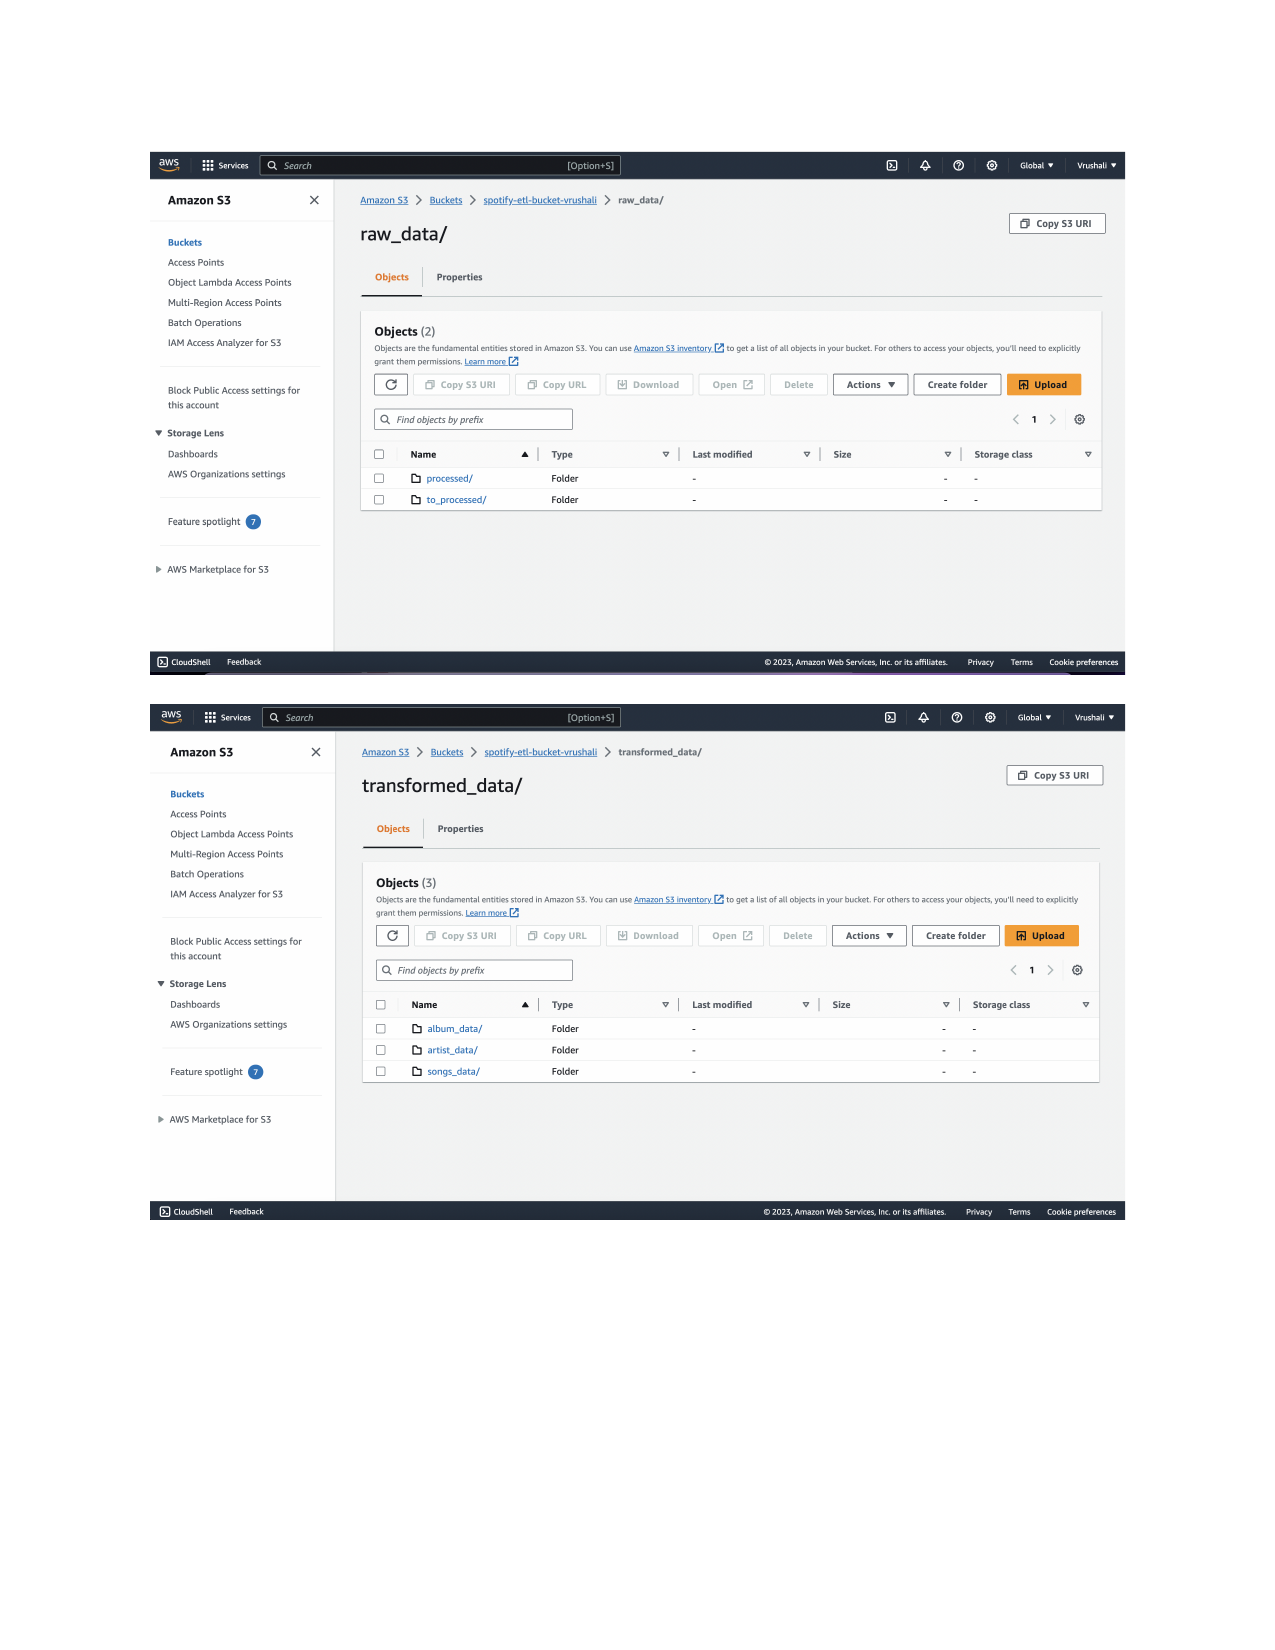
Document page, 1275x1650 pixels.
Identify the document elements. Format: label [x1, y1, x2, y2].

picture [150, 150, 1125, 675]
picture [150, 704, 1125, 1220]
